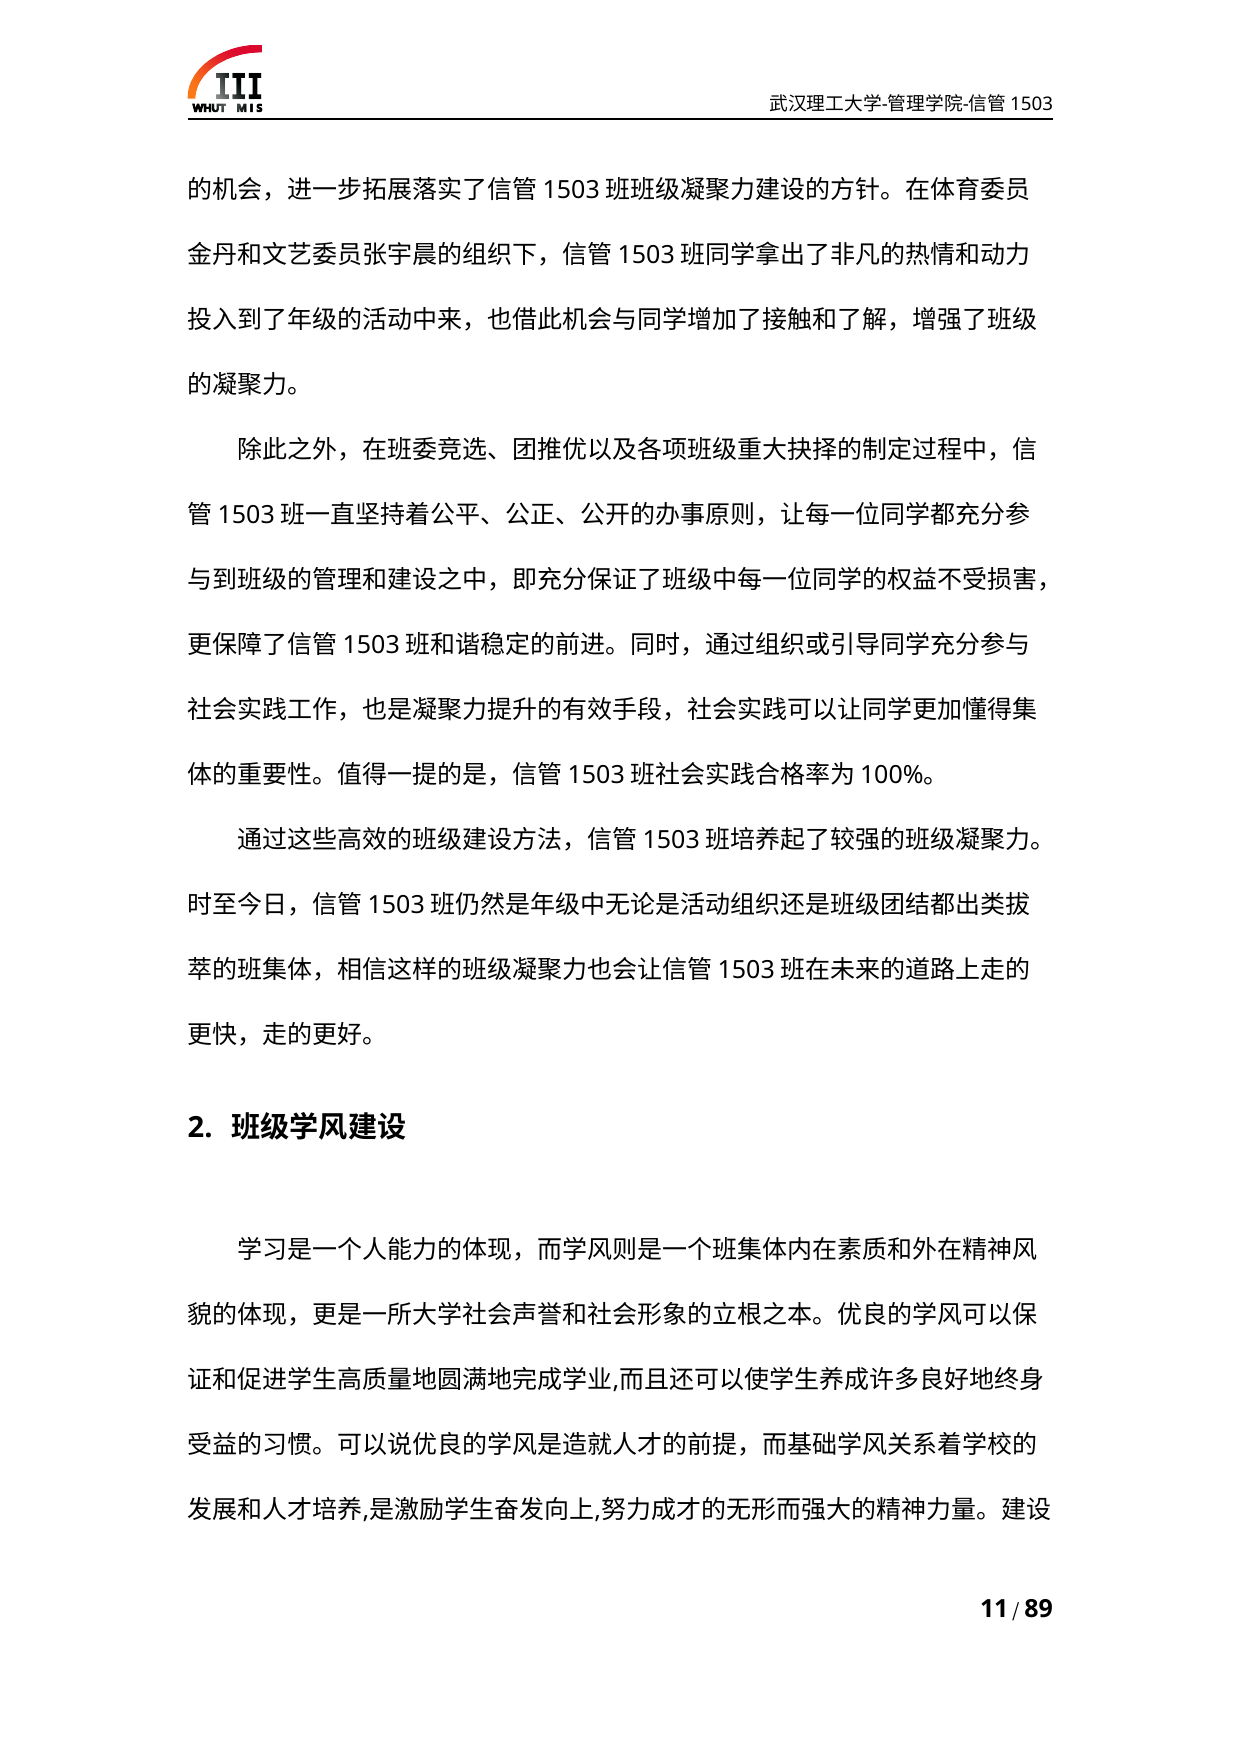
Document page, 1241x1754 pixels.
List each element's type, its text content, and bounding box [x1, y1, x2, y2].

text 除此之外，在班委竞选、团推优以及各项班级重大抉择的制定过程中，信管1503班一直坚持着公平、公正、公开的办事原则，让每一位同学都充分参与到班级的管理和建设之中，即充分保证了班级中每一位同学的权益不受损害，更保障了信管1503班和谐稳定的前进。同时，通过组织或引导同学充分参与社会实践工作，也是凝聚力提升的有效手段，社会实践可以让同学更加懂得集体的重要性。值得一提的是，信管1503班社会实践合格率为100%。 [187, 416, 1053, 806]
text 通过这些高效的班级建设方法，信管1503班培养起了较强的班级凝聚力。时至今日，信管1503班仍然是年级中无论是活动组织还是班级团结都出类拔萃的班集体，相信这样的班级凝聚力也会让信管1503班在未来的道路上走的更快，走的更好。 [187, 806, 1053, 1066]
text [187, 156, 1053, 416]
subtitle 班级学风建设 [187, 1093, 1053, 1158]
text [187, 1216, 1053, 1541]
picture [187, 45, 264, 116]
